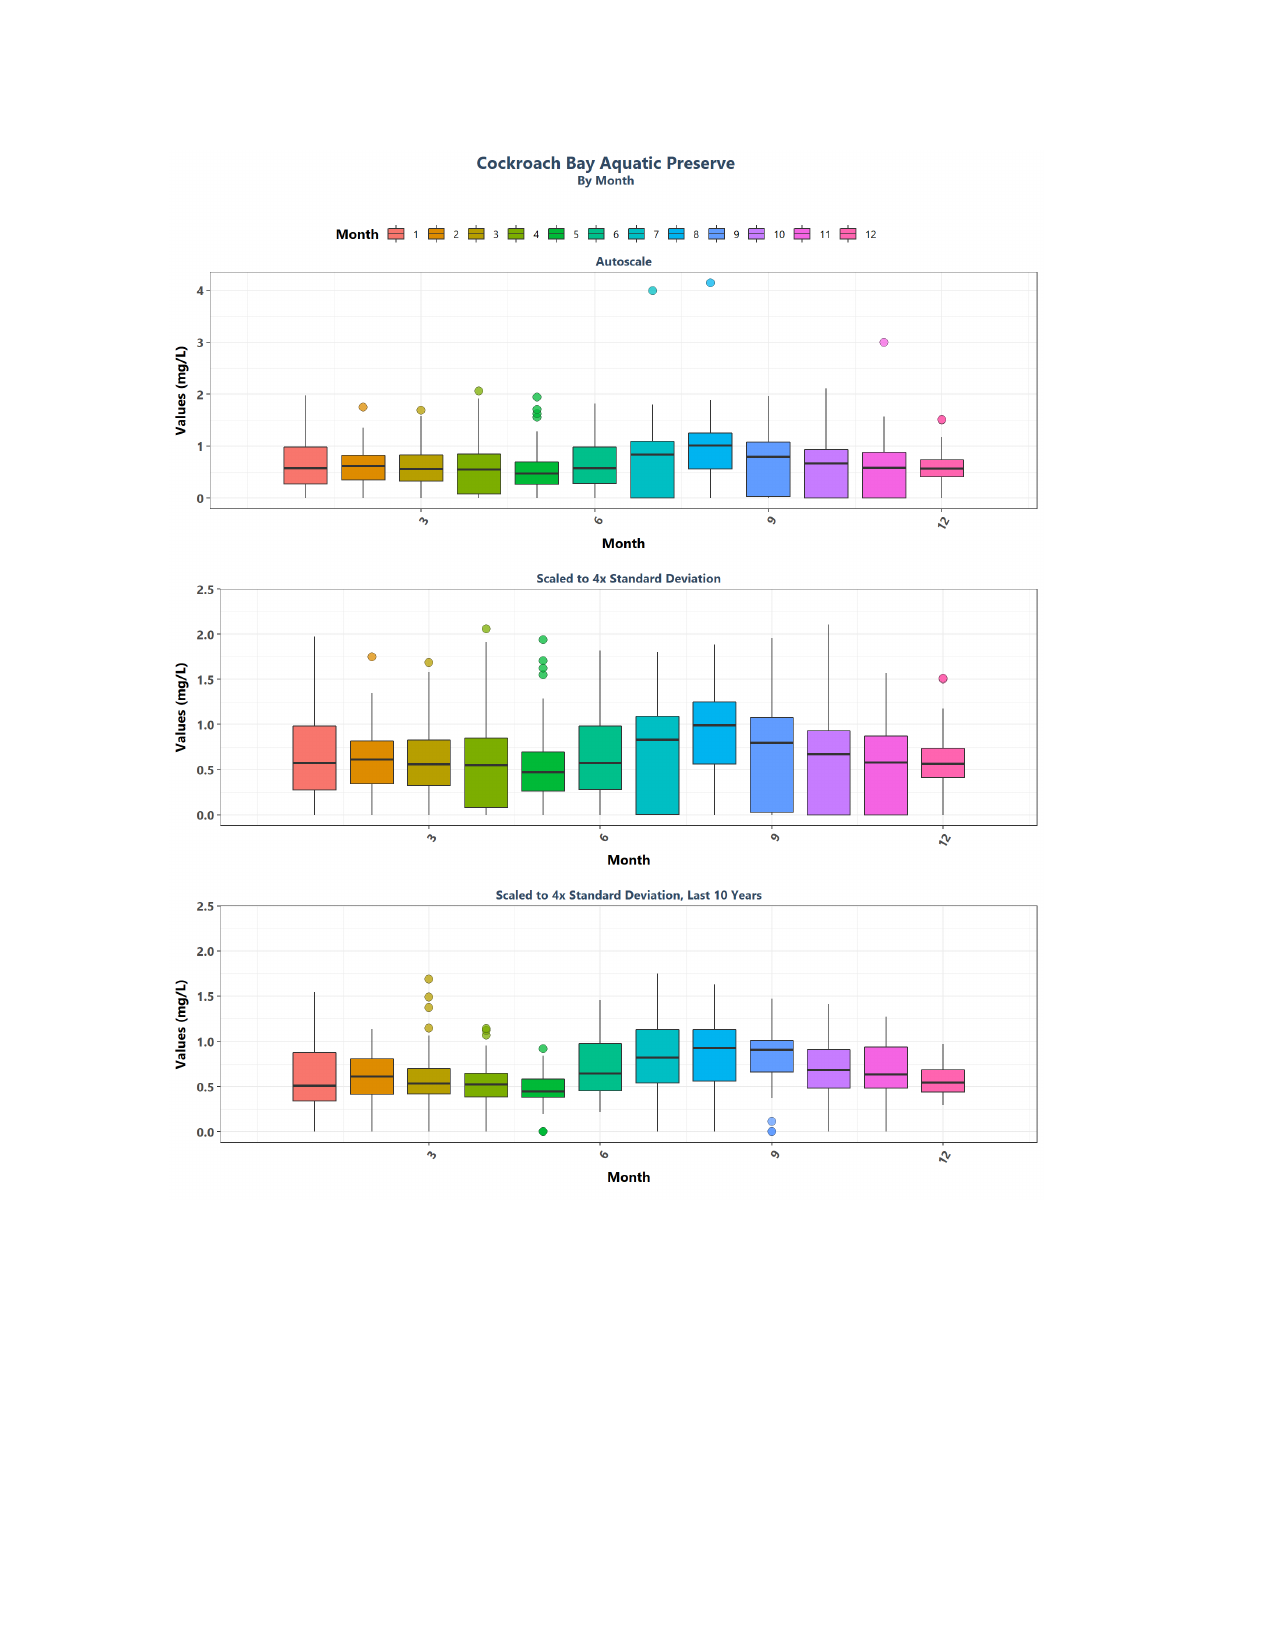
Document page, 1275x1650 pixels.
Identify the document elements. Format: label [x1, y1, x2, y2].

picture [168, 150, 1044, 1200]
